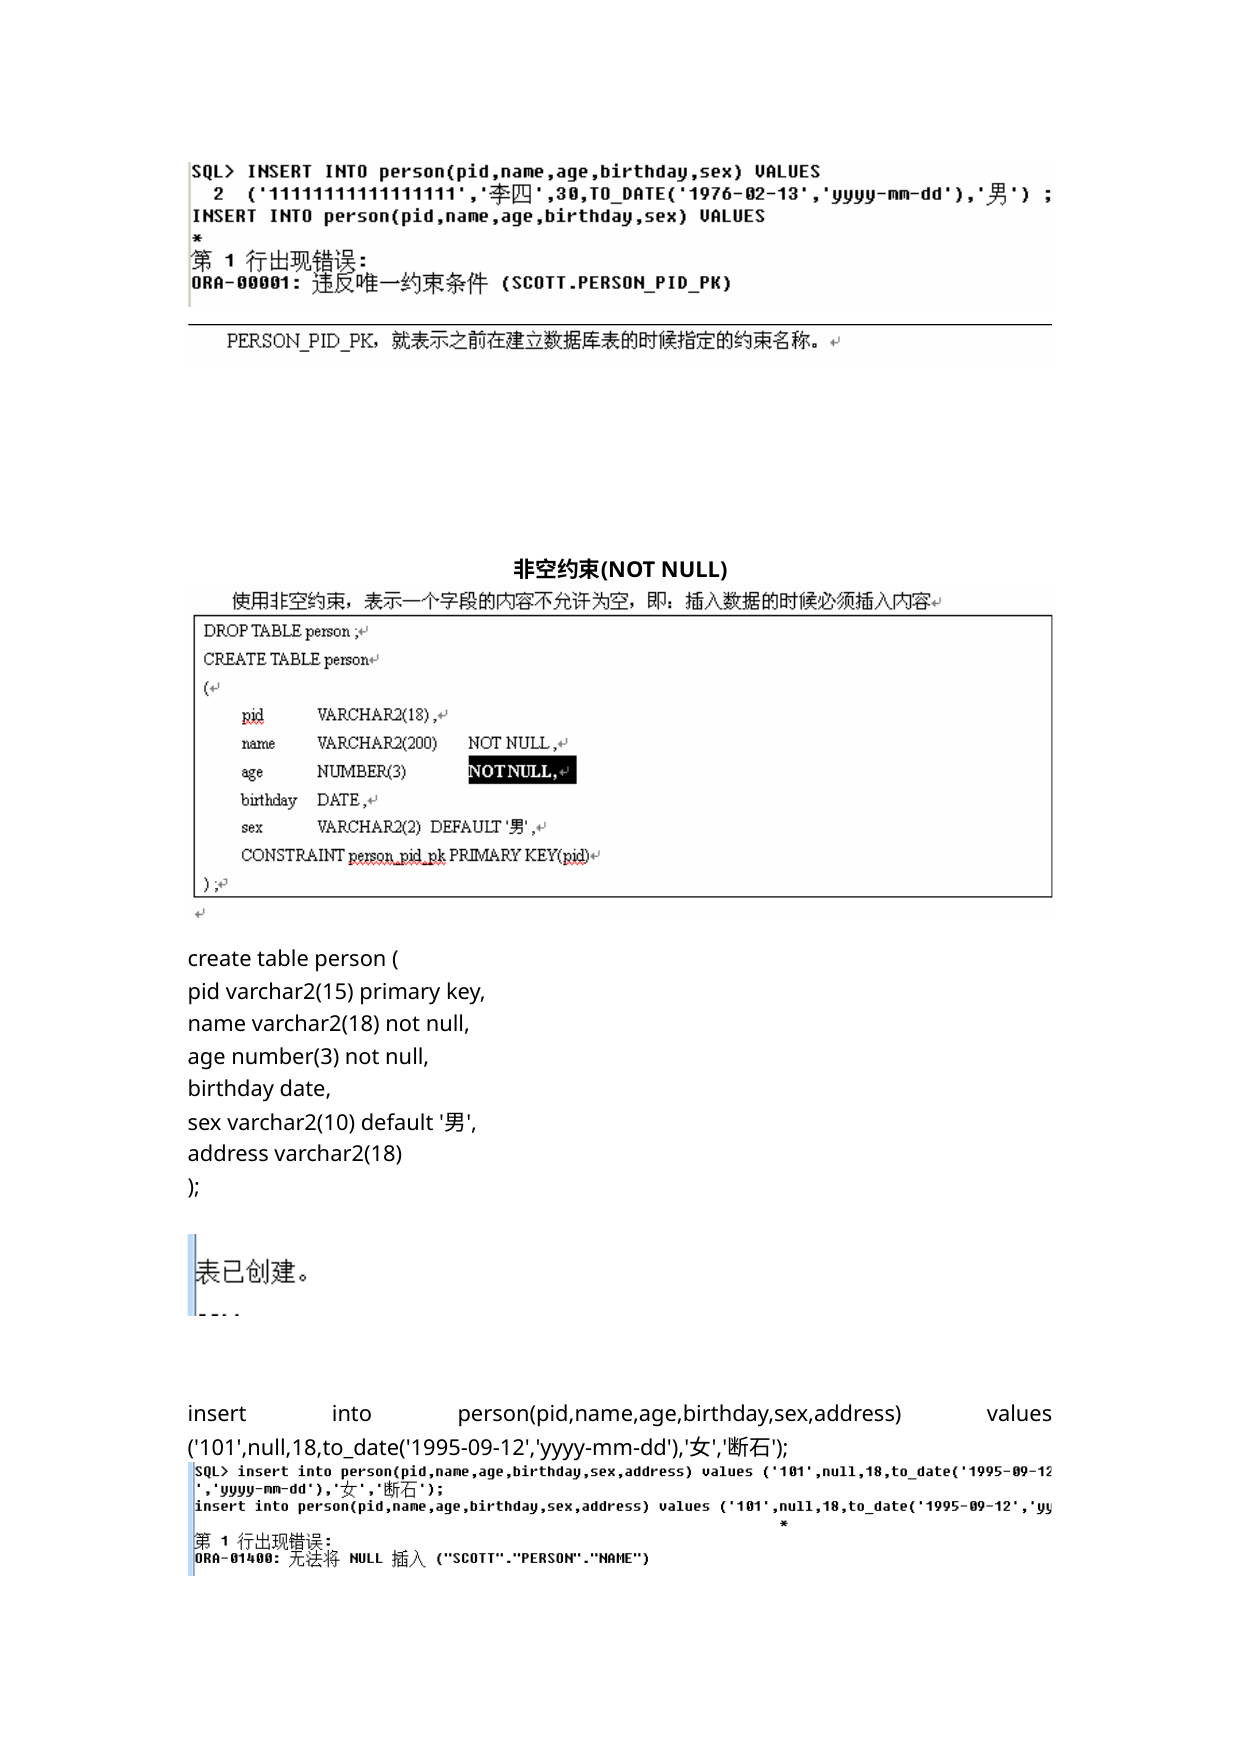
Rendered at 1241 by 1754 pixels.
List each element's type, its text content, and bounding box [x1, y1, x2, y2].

list name varchar2(18) not null, [187, 1007, 1053, 1039]
list address varchar2(18) [187, 1137, 1053, 1169]
list birthday date, [187, 1072, 1053, 1104]
list insert into person(pid,name,age,birthday,sex,address) values ('101',null,18,to_date('1995-09-12','yyyy-mm-dd'),'女','断石'); [187, 1397, 1053, 1462]
picture [187, 1462, 1052, 1576]
list 非空约束(NOT NULL) [187, 552, 1053, 584]
list sex varchar2(10) default '男', [187, 1104, 1053, 1137]
list create table person ( [187, 942, 1053, 974]
list pid varchar2(15) primary key, [187, 974, 1053, 1007]
picture [187, 1234, 604, 1316]
list ); [187, 1169, 1053, 1202]
picture [187, 324, 1052, 366]
picture [187, 584, 1053, 918]
list age number(3) not null, [187, 1039, 1053, 1072]
picture [187, 162, 1053, 307]
